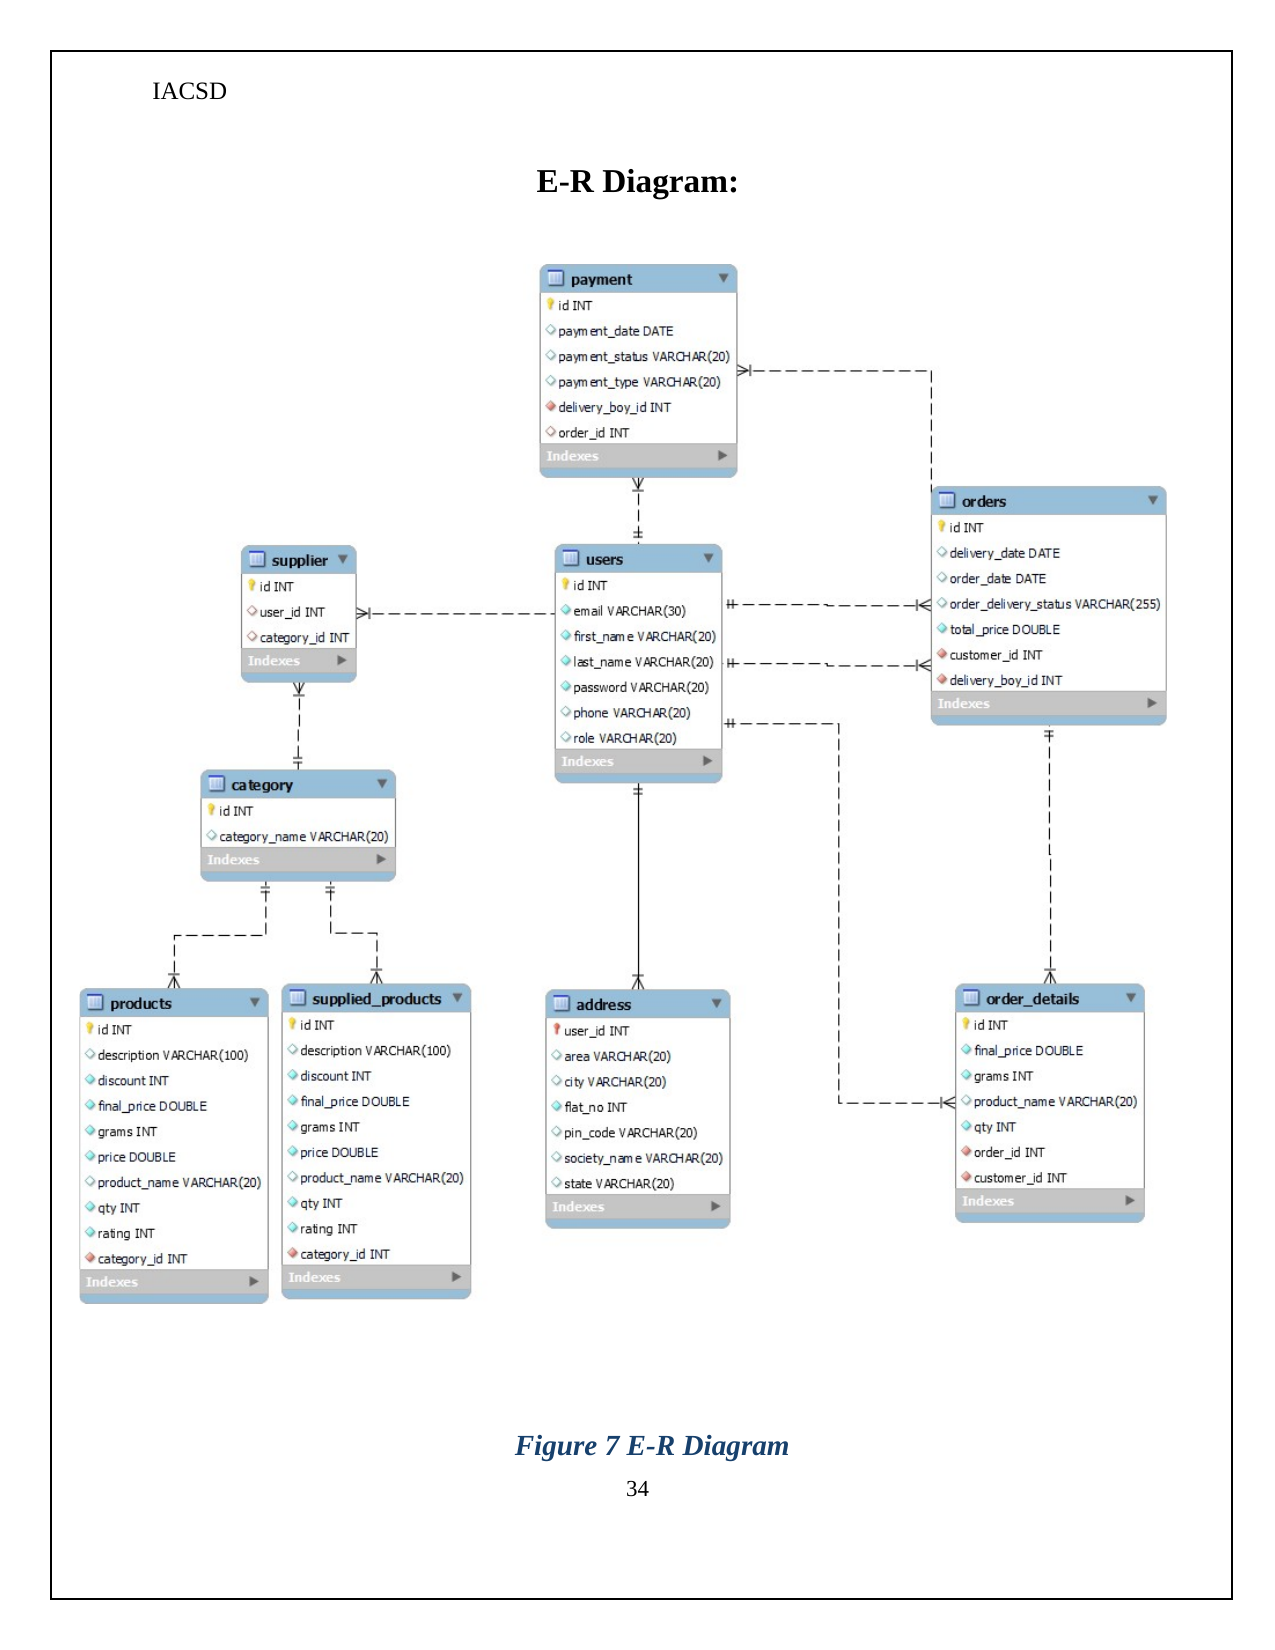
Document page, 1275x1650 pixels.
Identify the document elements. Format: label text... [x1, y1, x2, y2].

text Figure 7 E-R Diagram [219, 1428, 1085, 1462]
picture [79, 264, 1167, 1304]
subtitle E-R Diagram: [218, 161, 1057, 200]
